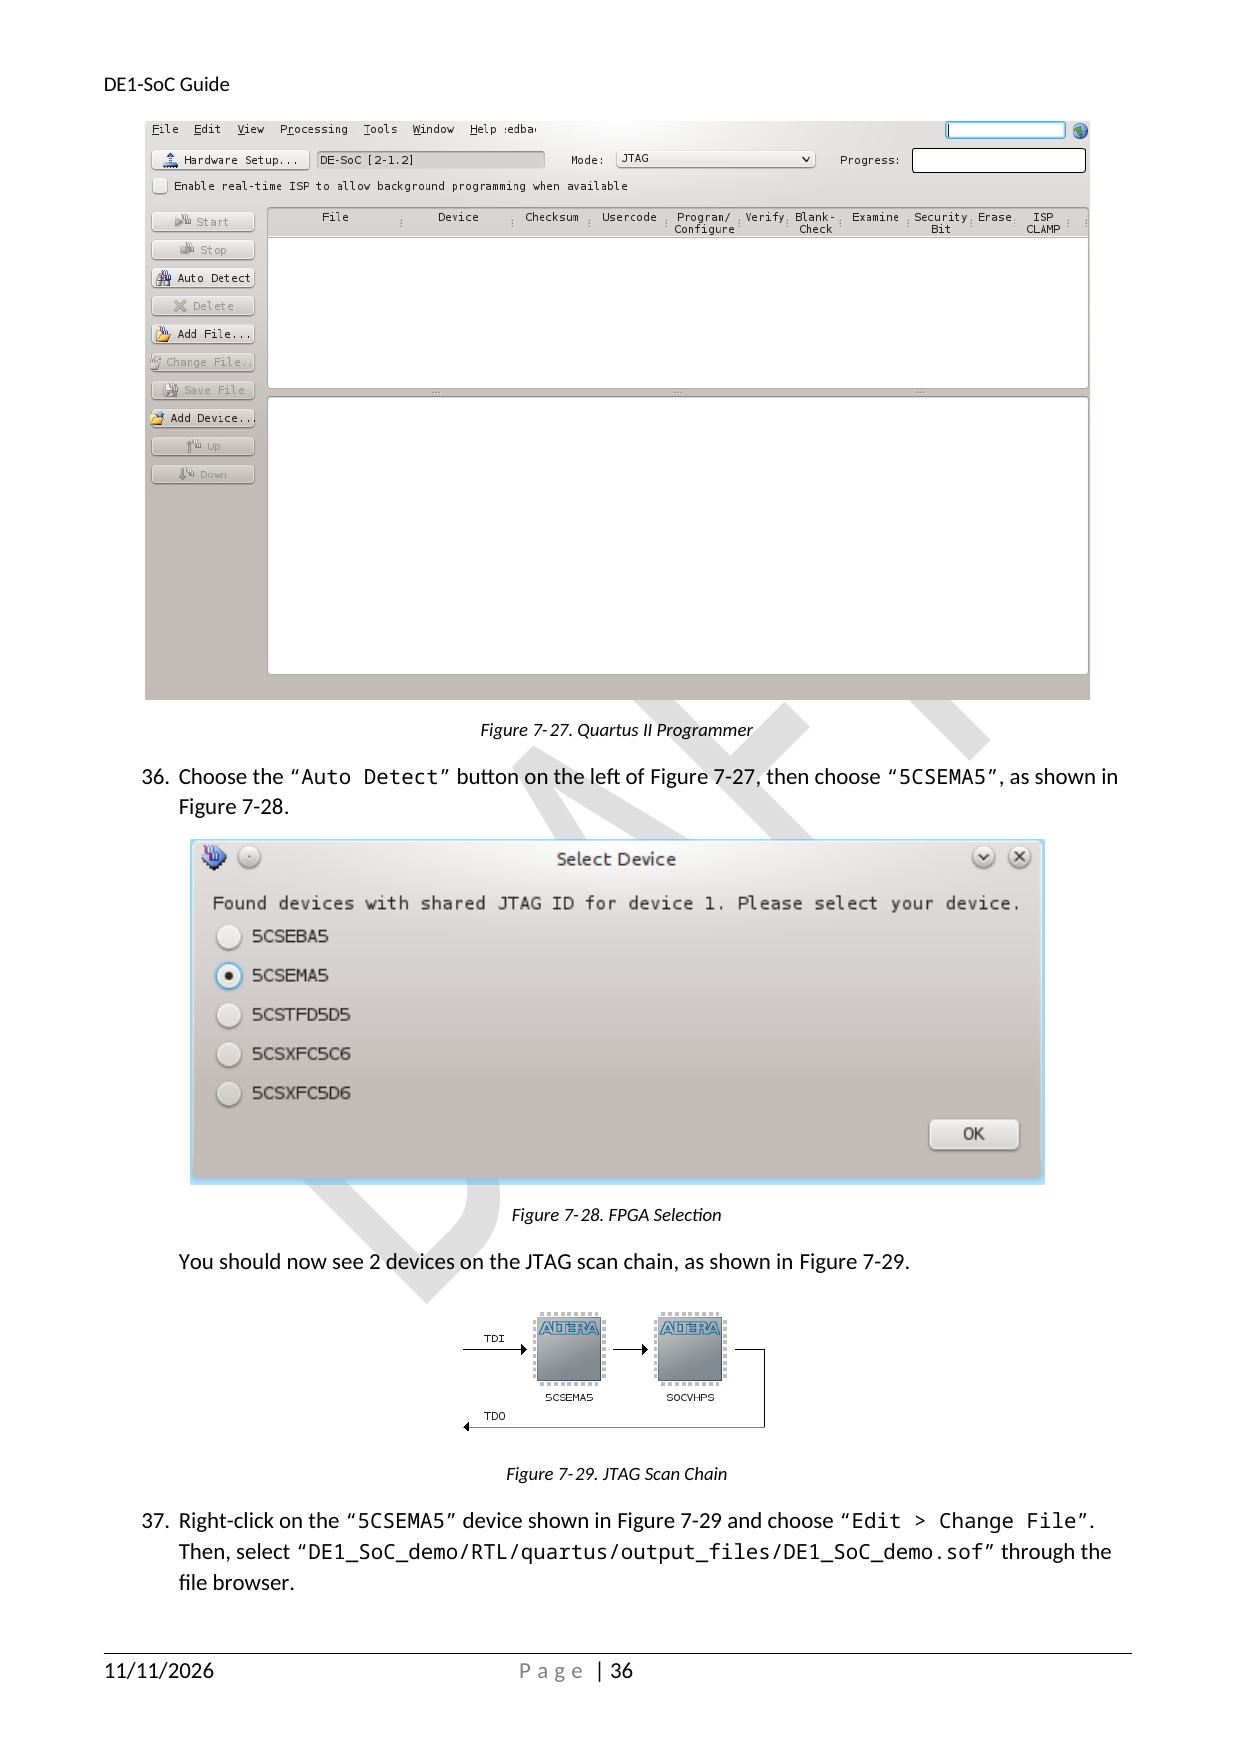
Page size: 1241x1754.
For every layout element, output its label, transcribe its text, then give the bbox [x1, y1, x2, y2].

picture [145, 121, 1091, 700]
picture [190, 839, 1045, 1185]
picture [460, 1293, 775, 1444]
